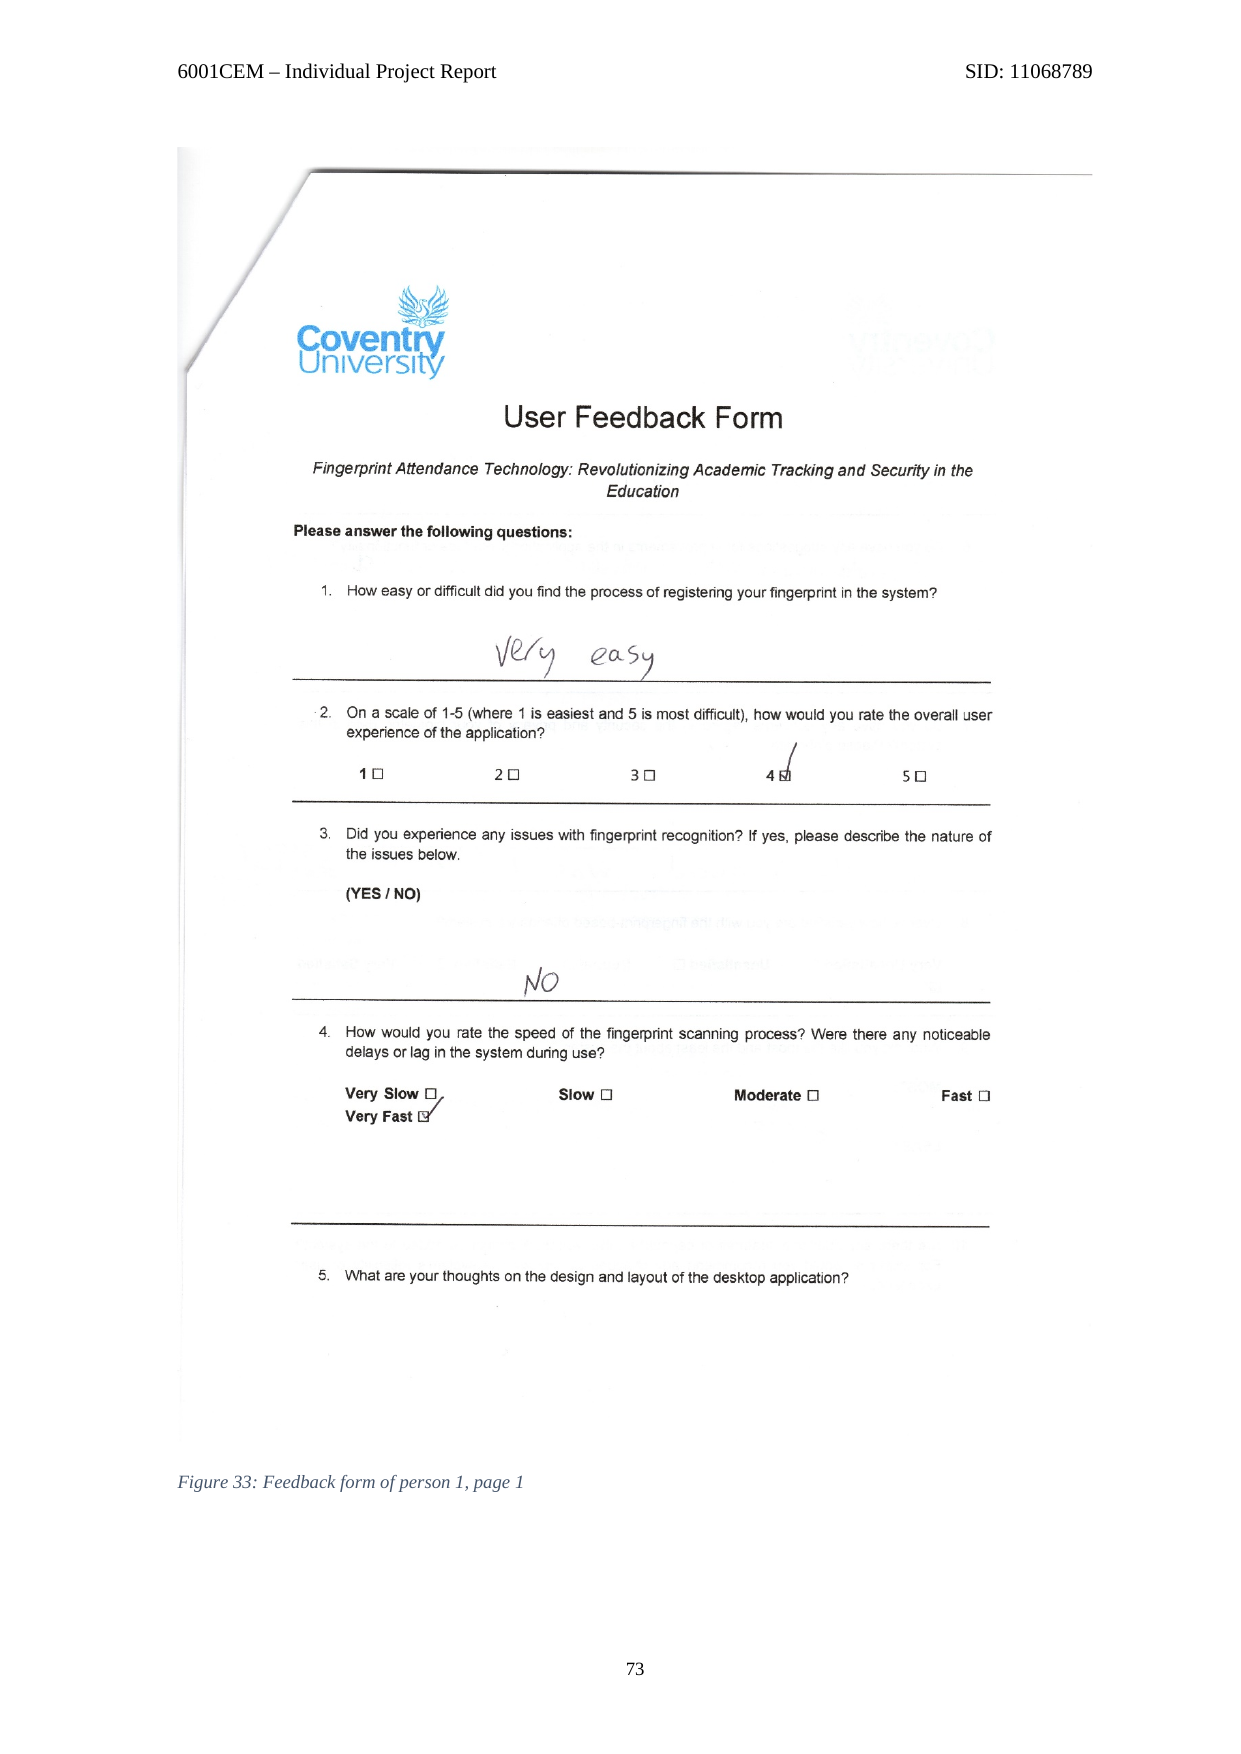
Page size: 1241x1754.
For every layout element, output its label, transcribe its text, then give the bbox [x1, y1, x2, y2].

picture [177, 147, 1093, 1442]
text Figure 33: Feedback form of person 1, page 1 [177, 1471, 1092, 1492]
